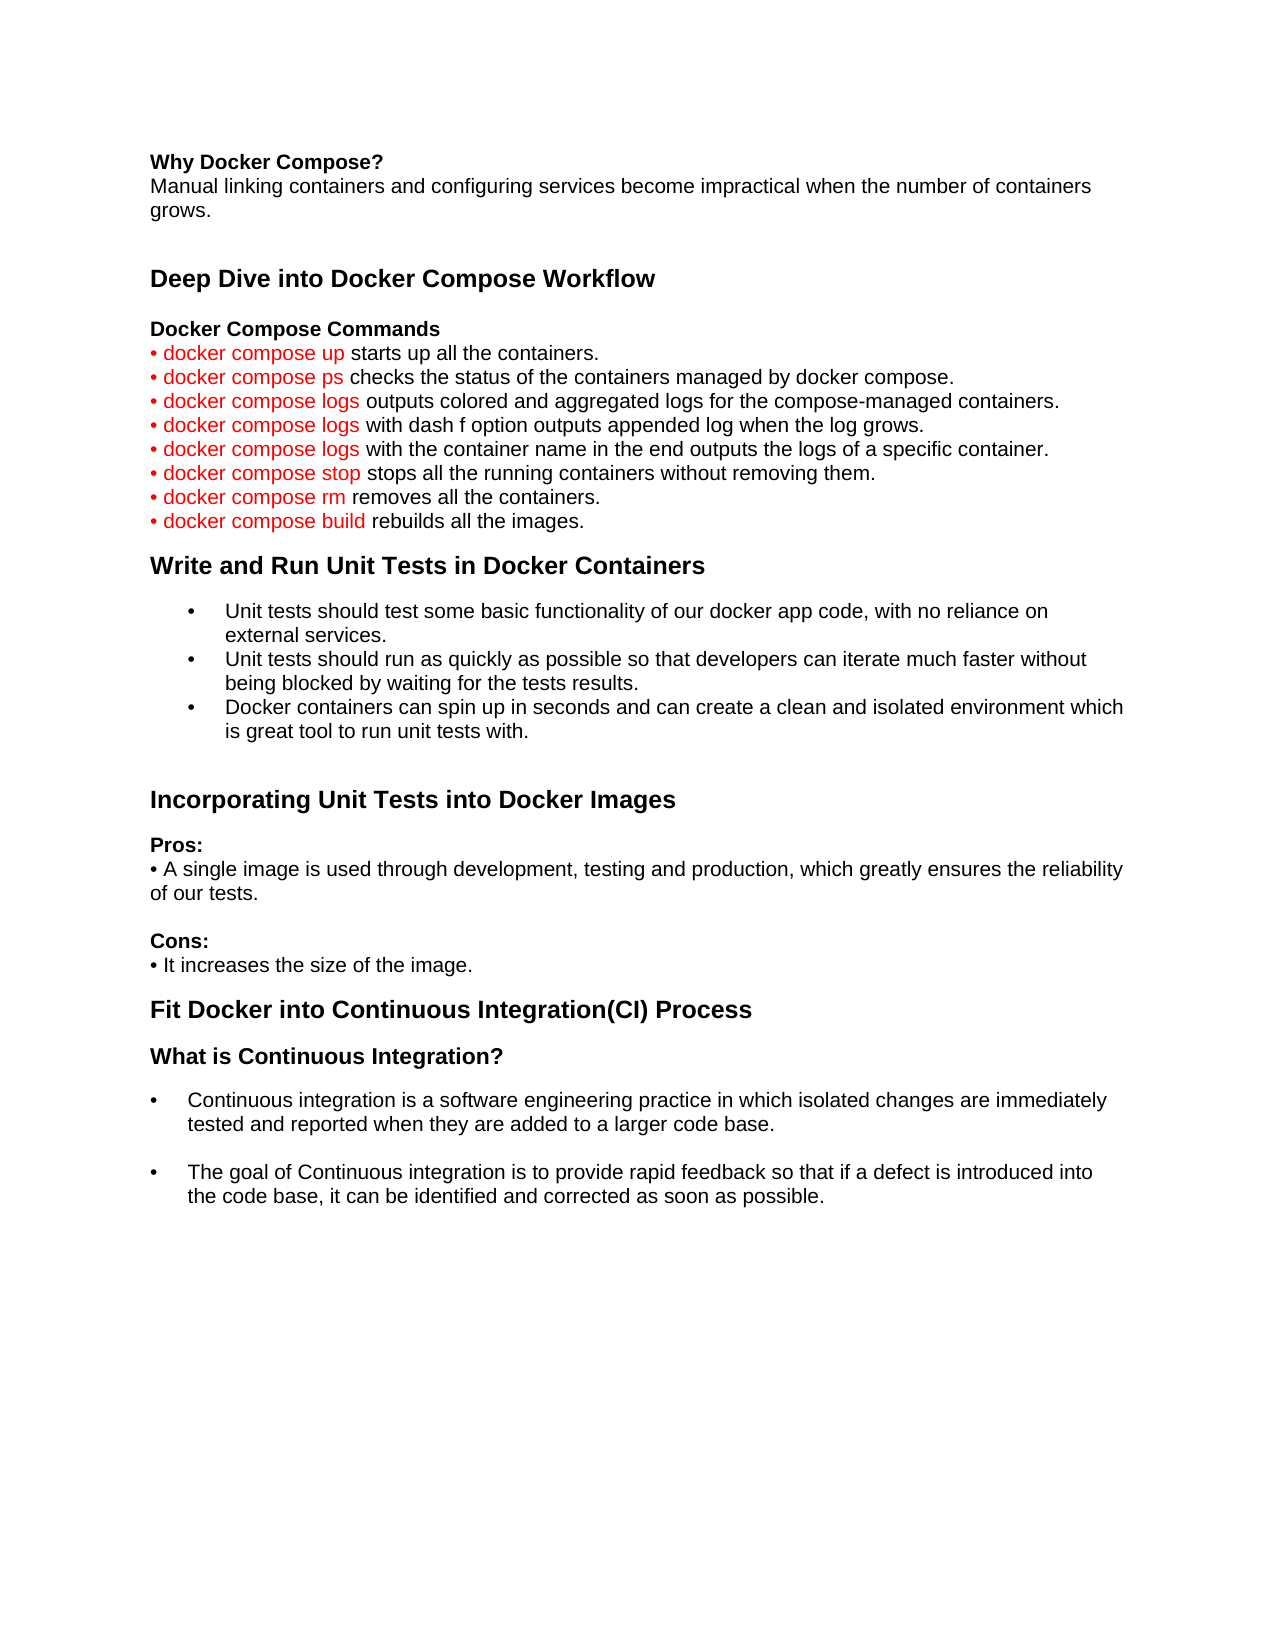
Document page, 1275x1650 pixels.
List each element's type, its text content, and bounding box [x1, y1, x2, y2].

text Write and Run Unit Tests in Docker Containers [150, 551, 1125, 580]
list Unit tests should run as quickly as possible so that developers can iterate much faster without being blocked by waiting for the tests results. [187, 647, 1125, 695]
text • A single image is used through development, testing and production, which greatly ensures the reliability of our tests. [150, 857, 1125, 905]
text Pros: [150, 833, 1125, 857]
text Why Docker Compose? [150, 150, 1125, 174]
text What is Continuous Integration? [150, 1043, 1125, 1069]
text Deep Dive into Docker Compose Workflow [150, 264, 1125, 293]
text • docker compose logs with dash f option outputs appended log when the log grows. [150, 413, 1125, 437]
text • docker compose rm removes all the containers. [150, 485, 1125, 509]
list Unit tests should test some basic functionality of our docker app code, with no reliance on external services. [187, 599, 1125, 647]
text • It increases the size of the image. [150, 953, 1125, 977]
list The goal of Continuous integration is to provide rapid feedback so that if a defect is introduced into the code base, it can be identified and corrected as soon as possible. [150, 1160, 1125, 1208]
text Manual linking containers and configuring services become impractical when the number of containers grows. [150, 174, 1125, 222]
text • docker compose ps checks the status of the containers managed by docker compose. [150, 365, 1125, 389]
text • docker compose logs outputs colored and aggregated logs for the compose-managed containers. [150, 389, 1125, 413]
list Continuous integration is a software engineering practice in which isolated changes are immediately tested and reported when they are added to a larger code base. [150, 1088, 1125, 1136]
text • docker compose logs with the container name in the end outputs the logs of a specific container. [150, 437, 1125, 461]
text • docker compose up starts up all the containers. [150, 341, 1125, 365]
list Docker containers can spin up in seconds and can create a clean and isolated environment which is great tool to run unit tests with. [187, 695, 1125, 743]
text Fit Docker into Continuous Integration(CI) Process [150, 995, 1125, 1024]
text Cons: [150, 929, 1125, 953]
text Docker Compose Commands [150, 317, 1125, 341]
text Incorporating Unit Tests into Docker Images [150, 785, 1125, 814]
text • docker compose stop stops all the running containers without removing them. [150, 461, 1125, 485]
text • docker compose build rebuilds all the images. [150, 509, 1125, 533]
